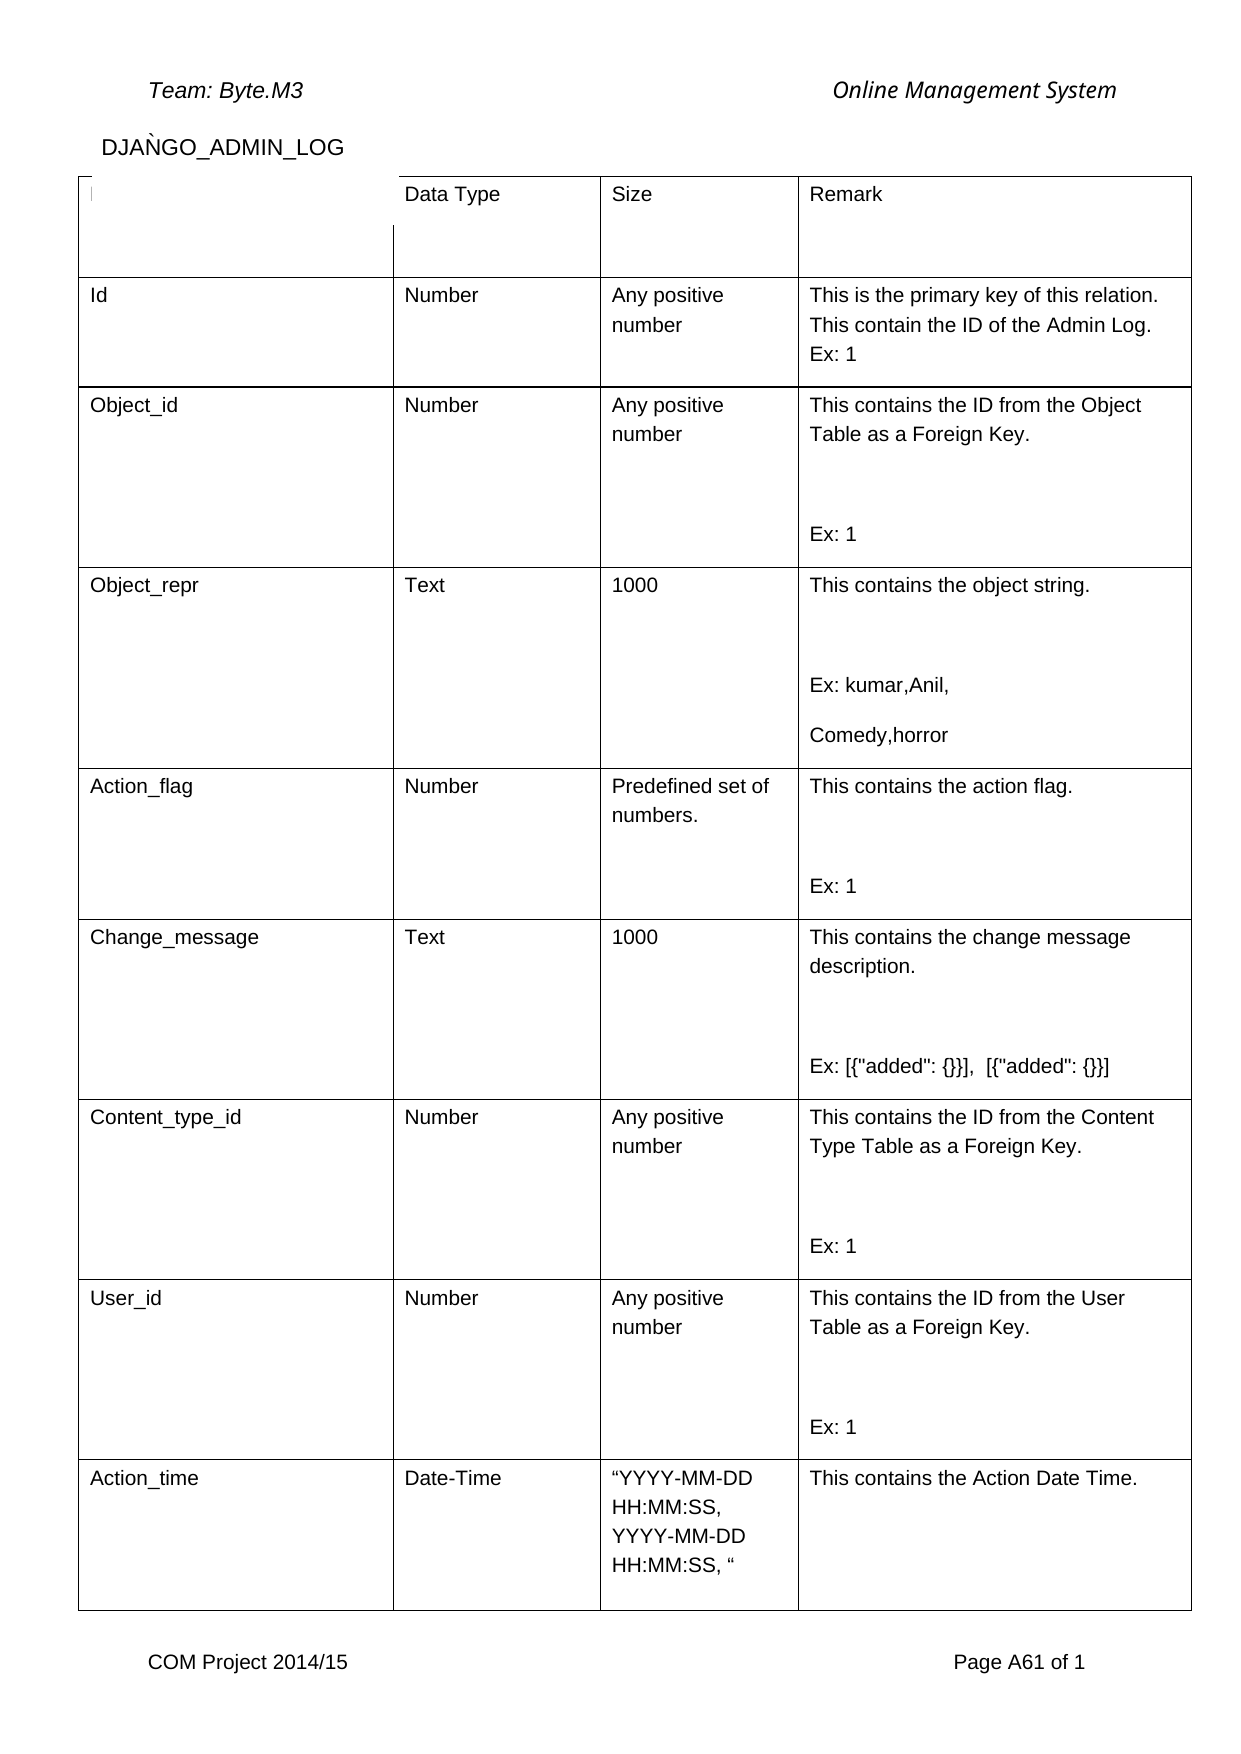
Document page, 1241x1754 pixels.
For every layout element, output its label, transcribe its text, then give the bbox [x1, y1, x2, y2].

table_cell Object_id [79, 388, 393, 567]
table_cell Number [394, 1280, 600, 1459]
table_cell This is the primary key of this relation. This contain the ID of the Admin Log. Ex: 1 [799, 278, 1191, 386]
table_cell Date-Time [394, 1460, 600, 1610]
table_header Name [79, 177, 393, 277]
table_cell Any positive number [601, 388, 798, 567]
table_cell Number [394, 278, 600, 386]
table_cell This contains the object string. Ex: kumar,Anil, Comedy,horror [799, 568, 1191, 768]
table_cell This contains the ID from the Content Type Table as a Foreign Key. Ex: 1 [799, 1100, 1191, 1279]
table_cell Action_flag [79, 769, 393, 919]
table_cell This contains the change message description. Ex: [{"added": {}}], [{"added": {}}] [799, 920, 1191, 1099]
table_cell Content_type_id [79, 1100, 393, 1279]
table_header Size [601, 177, 798, 277]
table_cell Action_time [79, 1460, 393, 1610]
table_cell This contains the action flag. Ex: 1 [799, 769, 1191, 919]
table_cell Any positive number [601, 1100, 798, 1279]
table_cell Change_message [79, 920, 393, 1099]
table_header Remark [799, 177, 1191, 277]
table_cell Text [394, 568, 600, 768]
table_cell User_id [79, 1280, 393, 1459]
table_cell 1000 [601, 920, 798, 1099]
table_cell Number [394, 388, 600, 567]
table_cell This contains the ID from the Object Table as a Foreign Key. Ex: 1 [799, 388, 1191, 567]
table_cell Any positive number [601, 1280, 798, 1459]
table_cell Text [394, 920, 600, 1099]
table_cell 1000 [601, 568, 798, 768]
table_cell This contains the ID from the User Table as a Foreign Key. Ex: 1 [799, 1280, 1191, 1459]
table_cell Number [394, 769, 600, 919]
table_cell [799, 1460, 1191, 1610]
table_header Data Type [394, 177, 600, 277]
table_cell Predefined set of numbers. [601, 769, 798, 919]
table_cell Any positive number [601, 278, 798, 386]
table_cell Number [394, 1100, 600, 1279]
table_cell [601, 1460, 798, 1610]
table_cell Id [79, 278, 393, 386]
table_cell Object_repr [79, 568, 393, 768]
